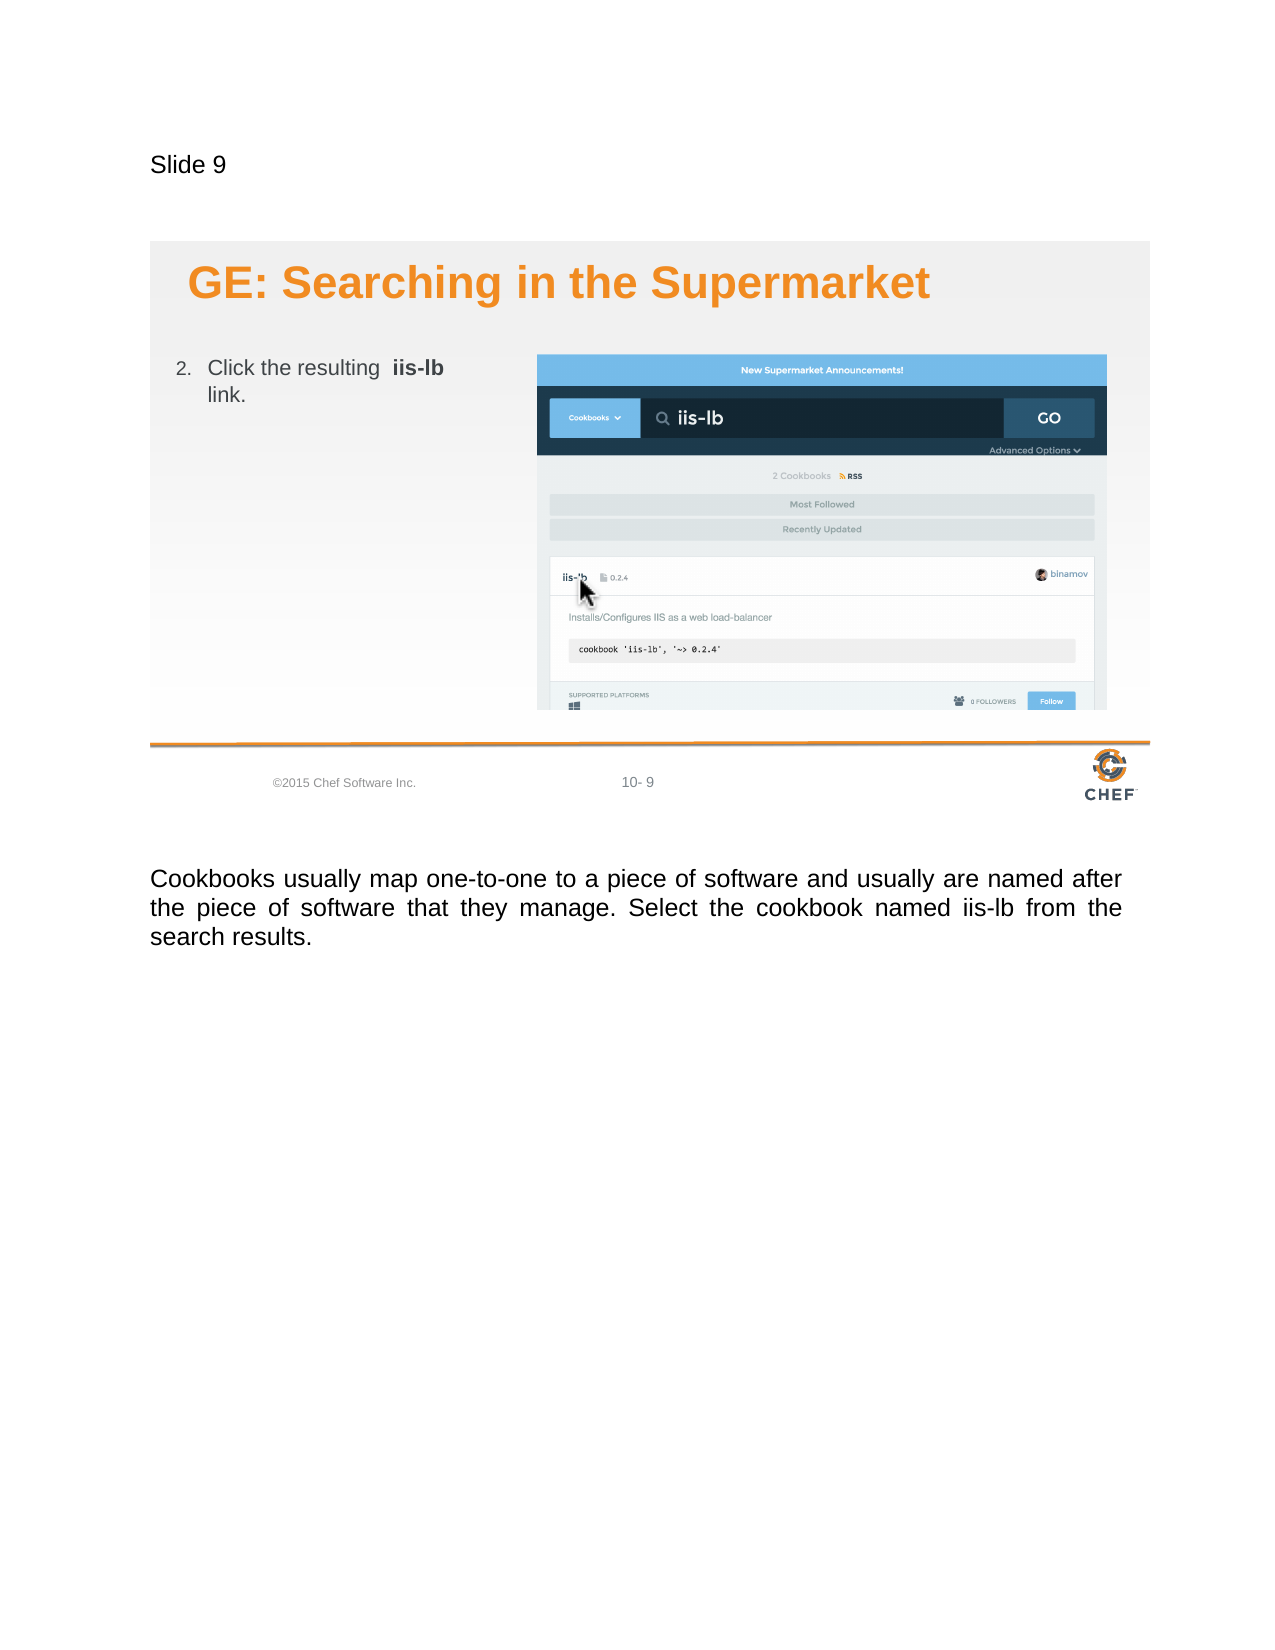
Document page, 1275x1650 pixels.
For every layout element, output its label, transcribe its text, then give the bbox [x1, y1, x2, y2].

text Slide 9 [150, 150, 1125, 179]
text Cookbooks usually map one-to-one to a piece of software and usually are named after the piece of software that they manage. Select the cookbook named iis-lb from the search results. [150, 864, 1125, 950]
